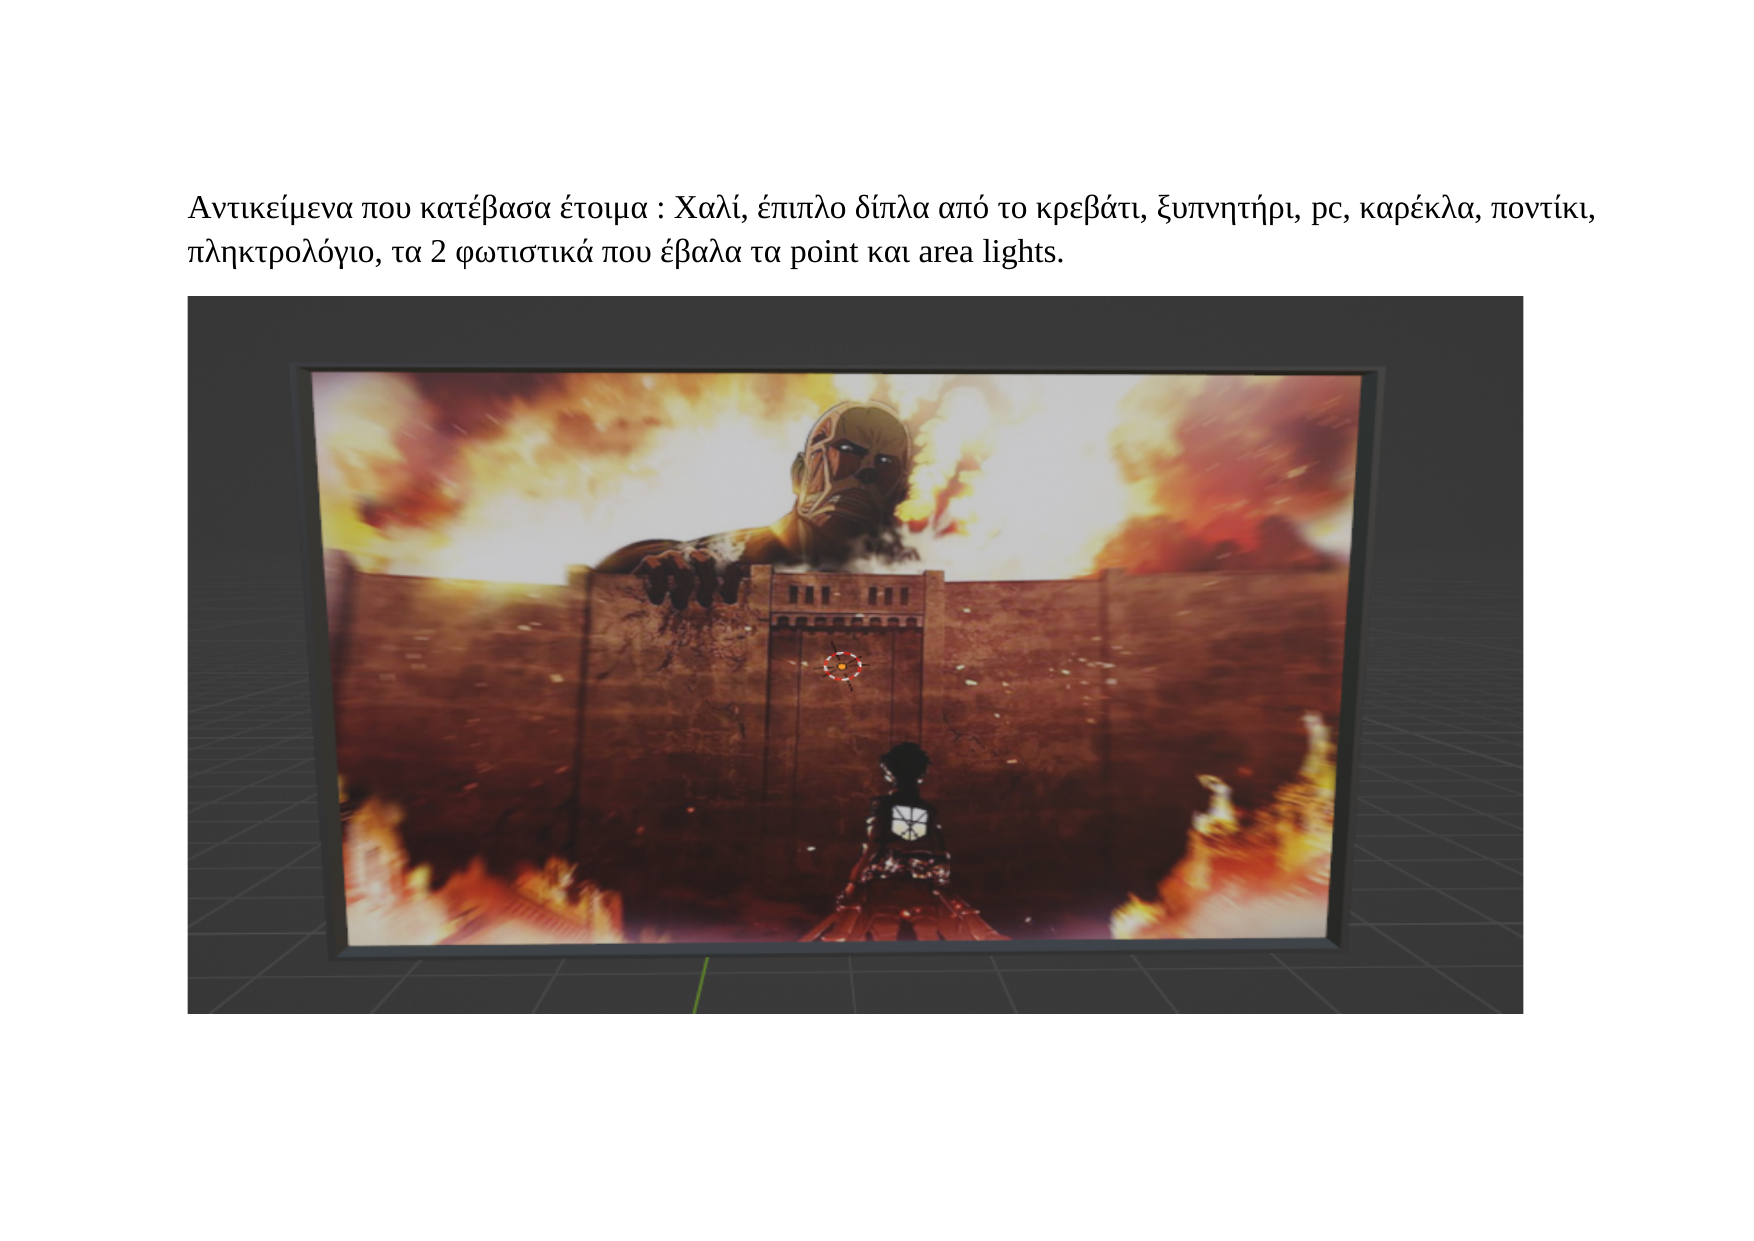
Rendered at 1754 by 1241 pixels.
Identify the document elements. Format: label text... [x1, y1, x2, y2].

picture [187, 296, 1524, 1014]
text Αντικείμενα που κατέβασα έτοιμα : Χαλί, έπιπλο δίπλα από το κρεβάτι, ξυπνητήρι, pc, καρέκλα, ποντίκι, πληκτρολόγιο, τα 2 φωτιστικά που έβαλα τα point και area lights. [187, 187, 1604, 270]
